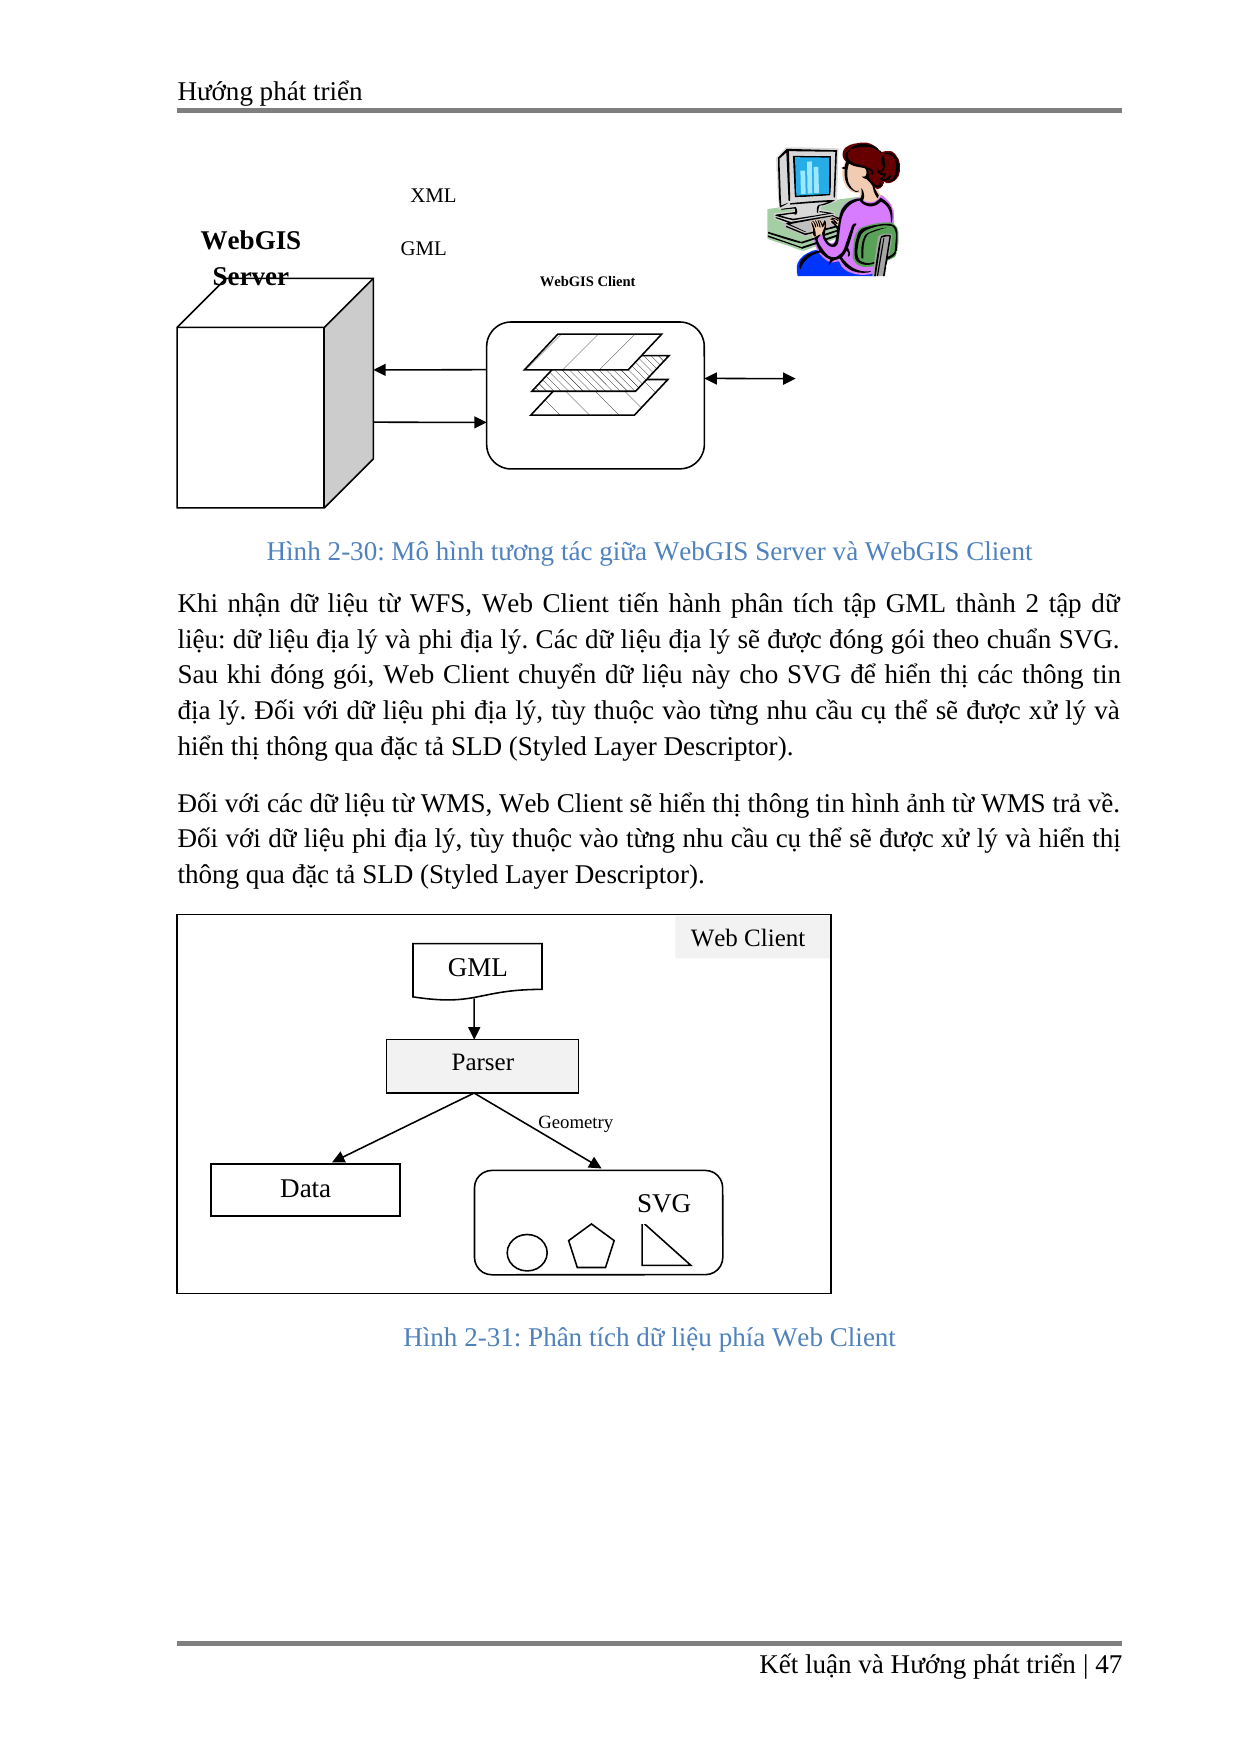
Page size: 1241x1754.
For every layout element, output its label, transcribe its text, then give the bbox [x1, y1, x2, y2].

text Hình 2-30: Mô hình tương tác giữa WebGIS Server và WebGIS Client [177, 535, 1122, 566]
text Khi nhận dữ liệu từ WFS, Web Client tiến hành phân tích tập GML thành 2 tập dữ liệu: dữ liệu địa lý và phi địa lý. Các dữ liệu địa lý sẽ được đóng gói theo chuẩn SVG. Sau khi đóng gói, Web Client chuyển dữ liệu này cho SVG để hiển thị các thông tin địa lý. Đối với dữ liệu phi địa lý, tùy thuộc vào từng nhu cầu cụ thể sẽ được xử lý và hiển thị thông qua đặc tả SLD (Styled Layer Descriptor). [177, 587, 1122, 761]
text Hình 2-31: Phân tích dữ liệu phía Web Client [177, 1321, 1122, 1353]
text Đối với các dữ liệu từ WMS, Web Client sẽ hiển thị thông tin hình ảnh từ WMS trả về. Đối với dữ liệu phi địa lý, tùy thuộc vào từng nhu cầu cụ thể sẽ được xử lý và hiển thị thông qua đặc tả SLD (Styled Layer Descriptor). [177, 787, 1122, 889]
